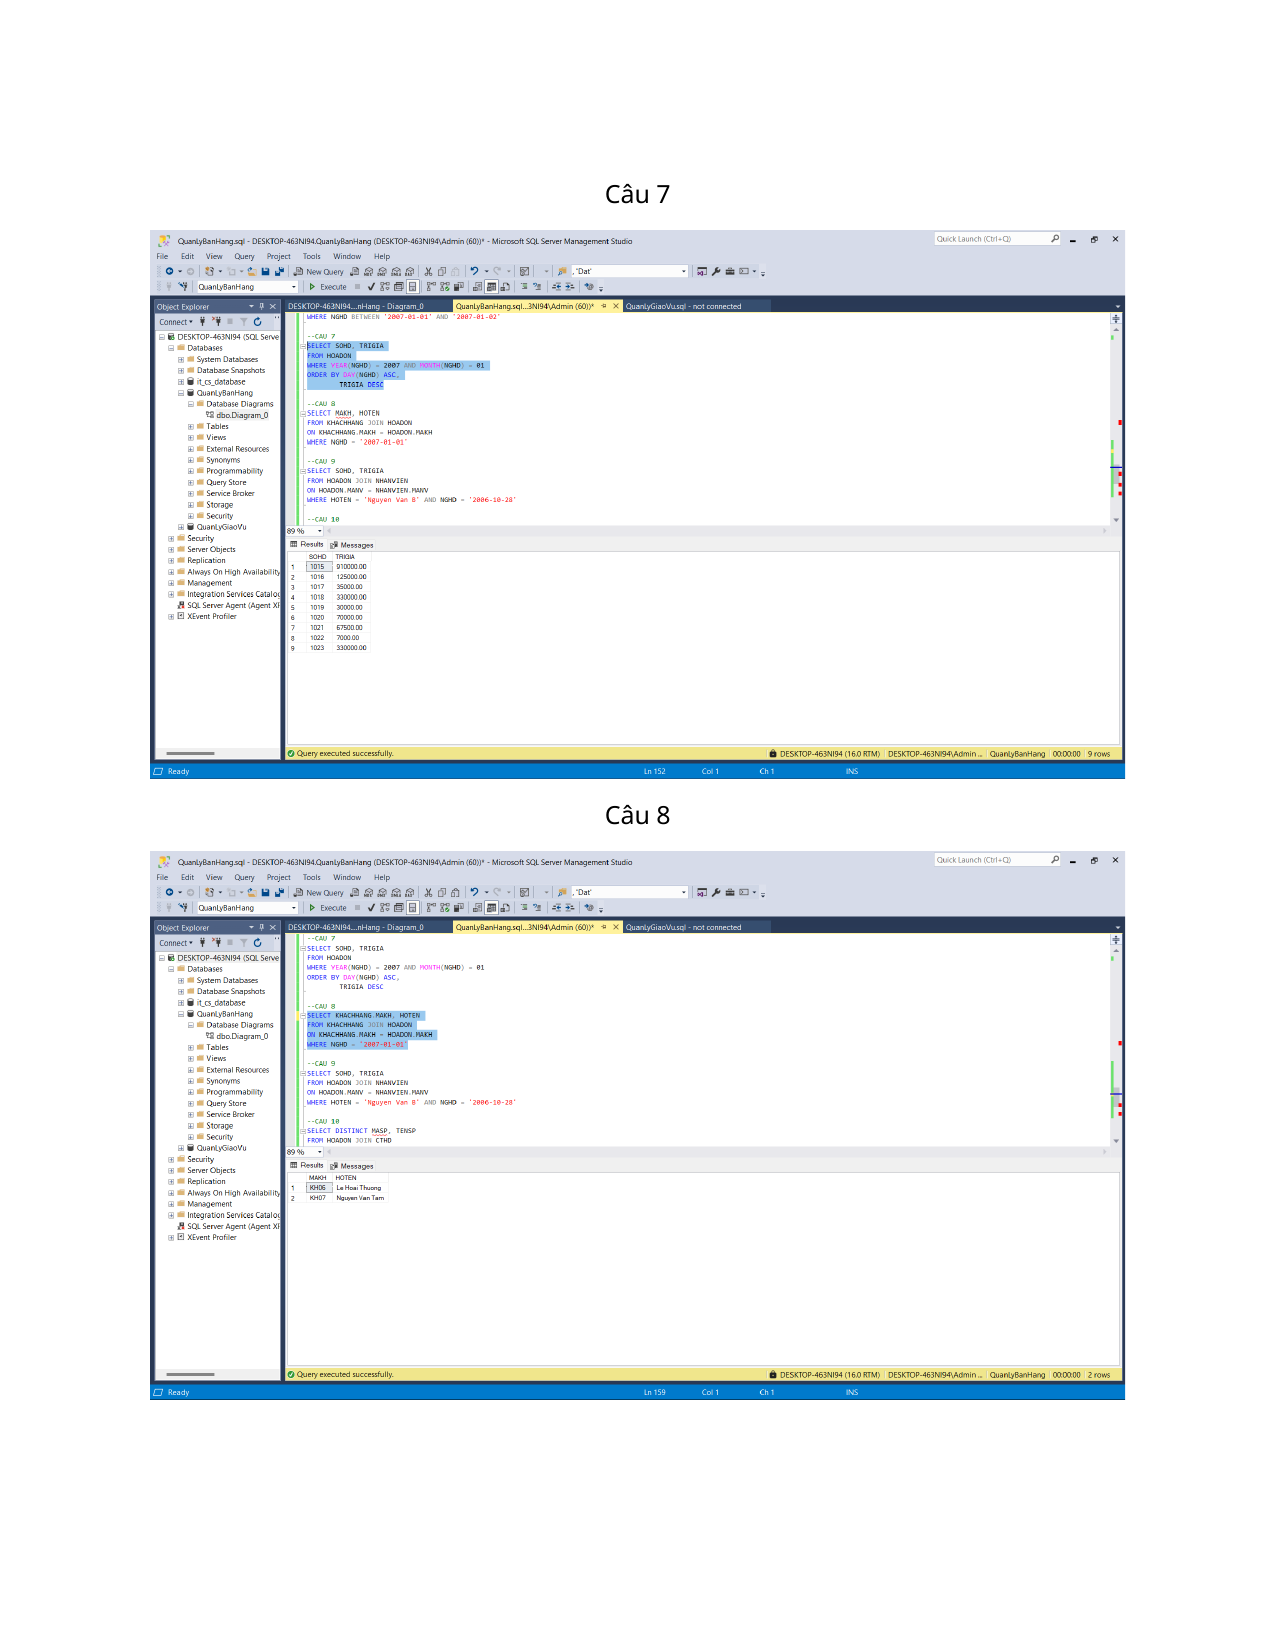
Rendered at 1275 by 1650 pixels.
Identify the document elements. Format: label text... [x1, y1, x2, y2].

picture [150, 851, 1125, 1400]
text Câu 7 [150, 103, 1125, 211]
text Câu 8 [150, 798, 1125, 832]
picture [150, 230, 1125, 779]
